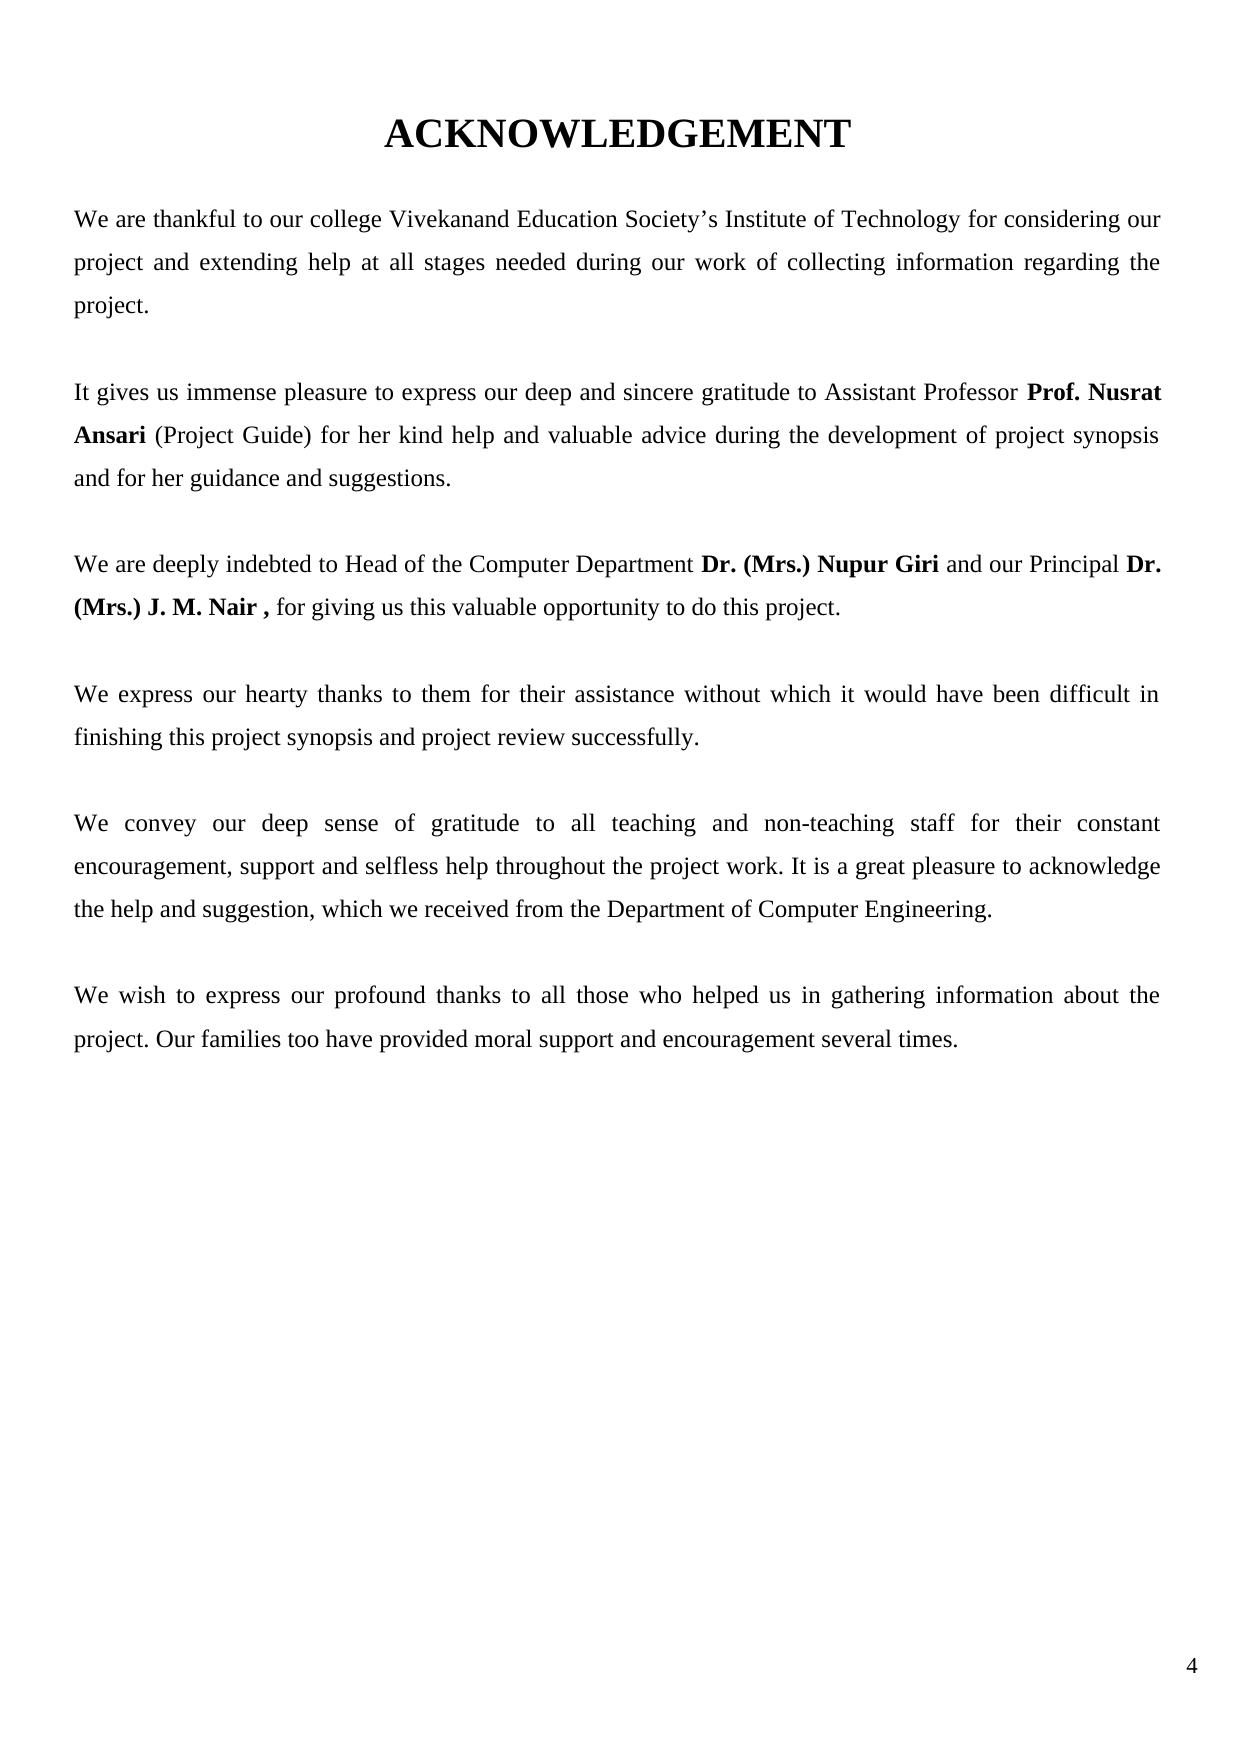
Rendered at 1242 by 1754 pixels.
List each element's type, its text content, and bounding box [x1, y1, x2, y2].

text It gives us immense pleasure to express our deep and sincere gratitude to Assistant Professor Prof. Nusrat Ansari (Project Guide) for her kind help and valuable advice during the development of project synopsis and for her guidance and suggestions. [74, 377, 1161, 492]
text We convey our deep sense of gratitude to all teaching and non-teaching staff for their constant encouragement, support and selfless help throughout the project work. It is a great pleasure to acknowledge the help and suggestion, which we received from the Department of Computer Engineering. [74, 808, 1161, 923]
text We wish to express our profound thanks to all those who helped us in gathering information about the project. Our families too have provided moral support and encouragement several times. [74, 981, 1161, 1052]
text We are thankful to our college Vivekanand Education Society’s Institute of Technology for considering our project and extending help at all stages needed during our work of collecting information regarding the project. [74, 204, 1161, 319]
text We express our hearty thanks to them for their assistance without which it would have been difficult in finishing this project synopsis and project review successfully. [74, 679, 1161, 751]
subtitle ACKNOWLEDGEMENT [74, 108, 1161, 156]
text We are deeply indebted to Head of the Computer Department Dr. (Mrs.) Nupur Giri and our Principal Dr. (Mrs.) J. M. Nair , for giving us this valuable opportunity to do this project. [74, 549, 1161, 621]
